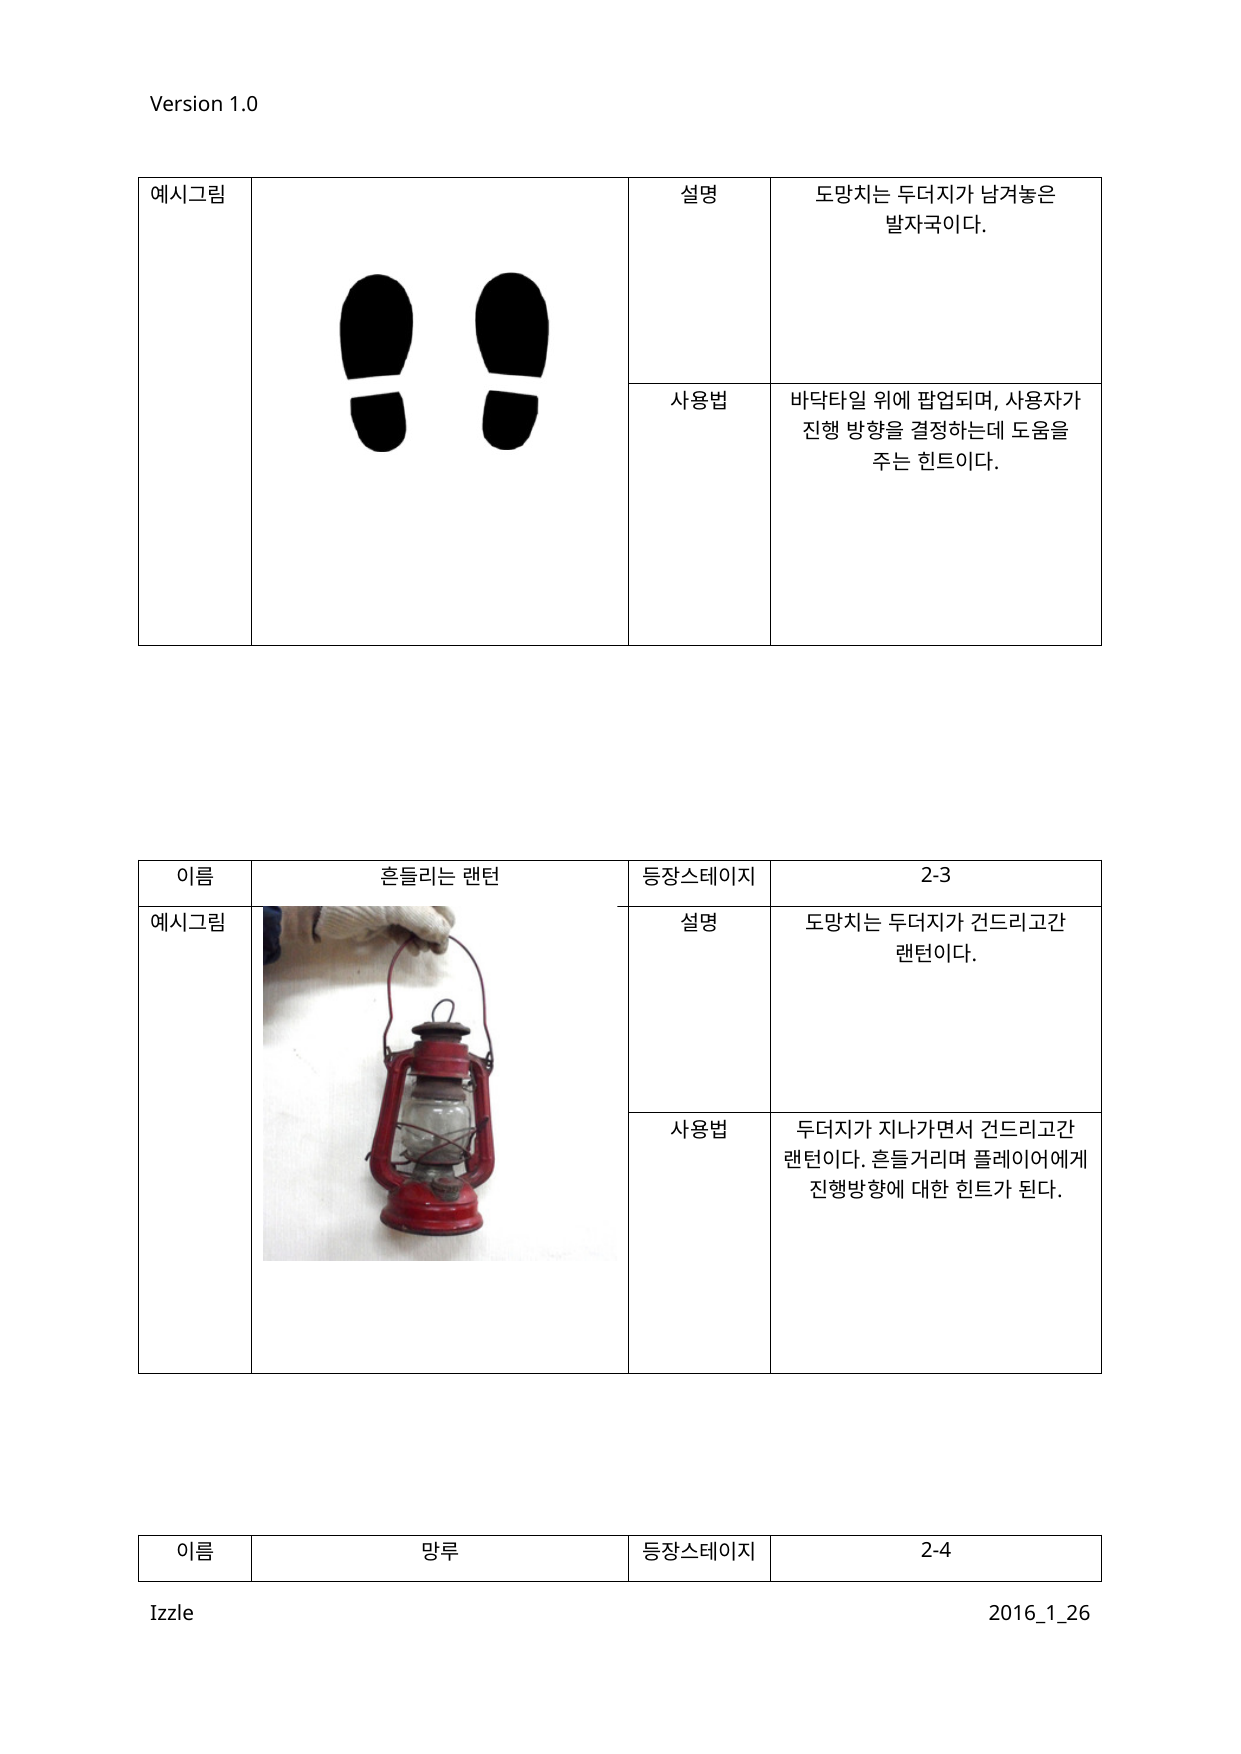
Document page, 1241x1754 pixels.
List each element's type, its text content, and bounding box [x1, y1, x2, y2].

table_header 흔들리는 랜턴 [252, 861, 628, 906]
table_cell 사용법 [629, 384, 770, 645]
table_header 등장스테이지 [629, 1536, 770, 1581]
table_cell 바닥타일 위에 팝업되며, 사용자가 진행 방향을 결정하는데 도움을 주는 힌트이다. [771, 384, 1101, 645]
table_header 2-4 [771, 1536, 1101, 1581]
table_cell [252, 907, 628, 1373]
picture [263, 906, 618, 1261]
table_header 망루 [252, 1536, 628, 1581]
table_header 이름 [139, 1536, 251, 1581]
table_header 이름 [139, 861, 251, 906]
table_cell 도망치는 두더지가 건드리고간 랜턴이다. [771, 907, 1101, 1112]
table_cell 예시그림 [139, 178, 251, 645]
table_cell 예시그림 [139, 907, 251, 1373]
picture [263, 178, 618, 533]
table_header 2-3 [771, 861, 1101, 906]
table_cell 도망치는 두더지가 남겨놓은 발자국이다. [771, 178, 1101, 383]
table_cell [252, 178, 628, 645]
table_cell 설명 [629, 907, 770, 1112]
table_cell 사용법 [629, 1113, 770, 1373]
table_header 등장스테이지 [629, 861, 770, 906]
table_cell 두더지가 지나가면서 건드리고간 랜턴이다. 흔들거리며 플레이어에게 진행방향에 대한 힌트가 된다. [771, 1113, 1101, 1373]
table_cell 설명 [629, 178, 770, 383]
